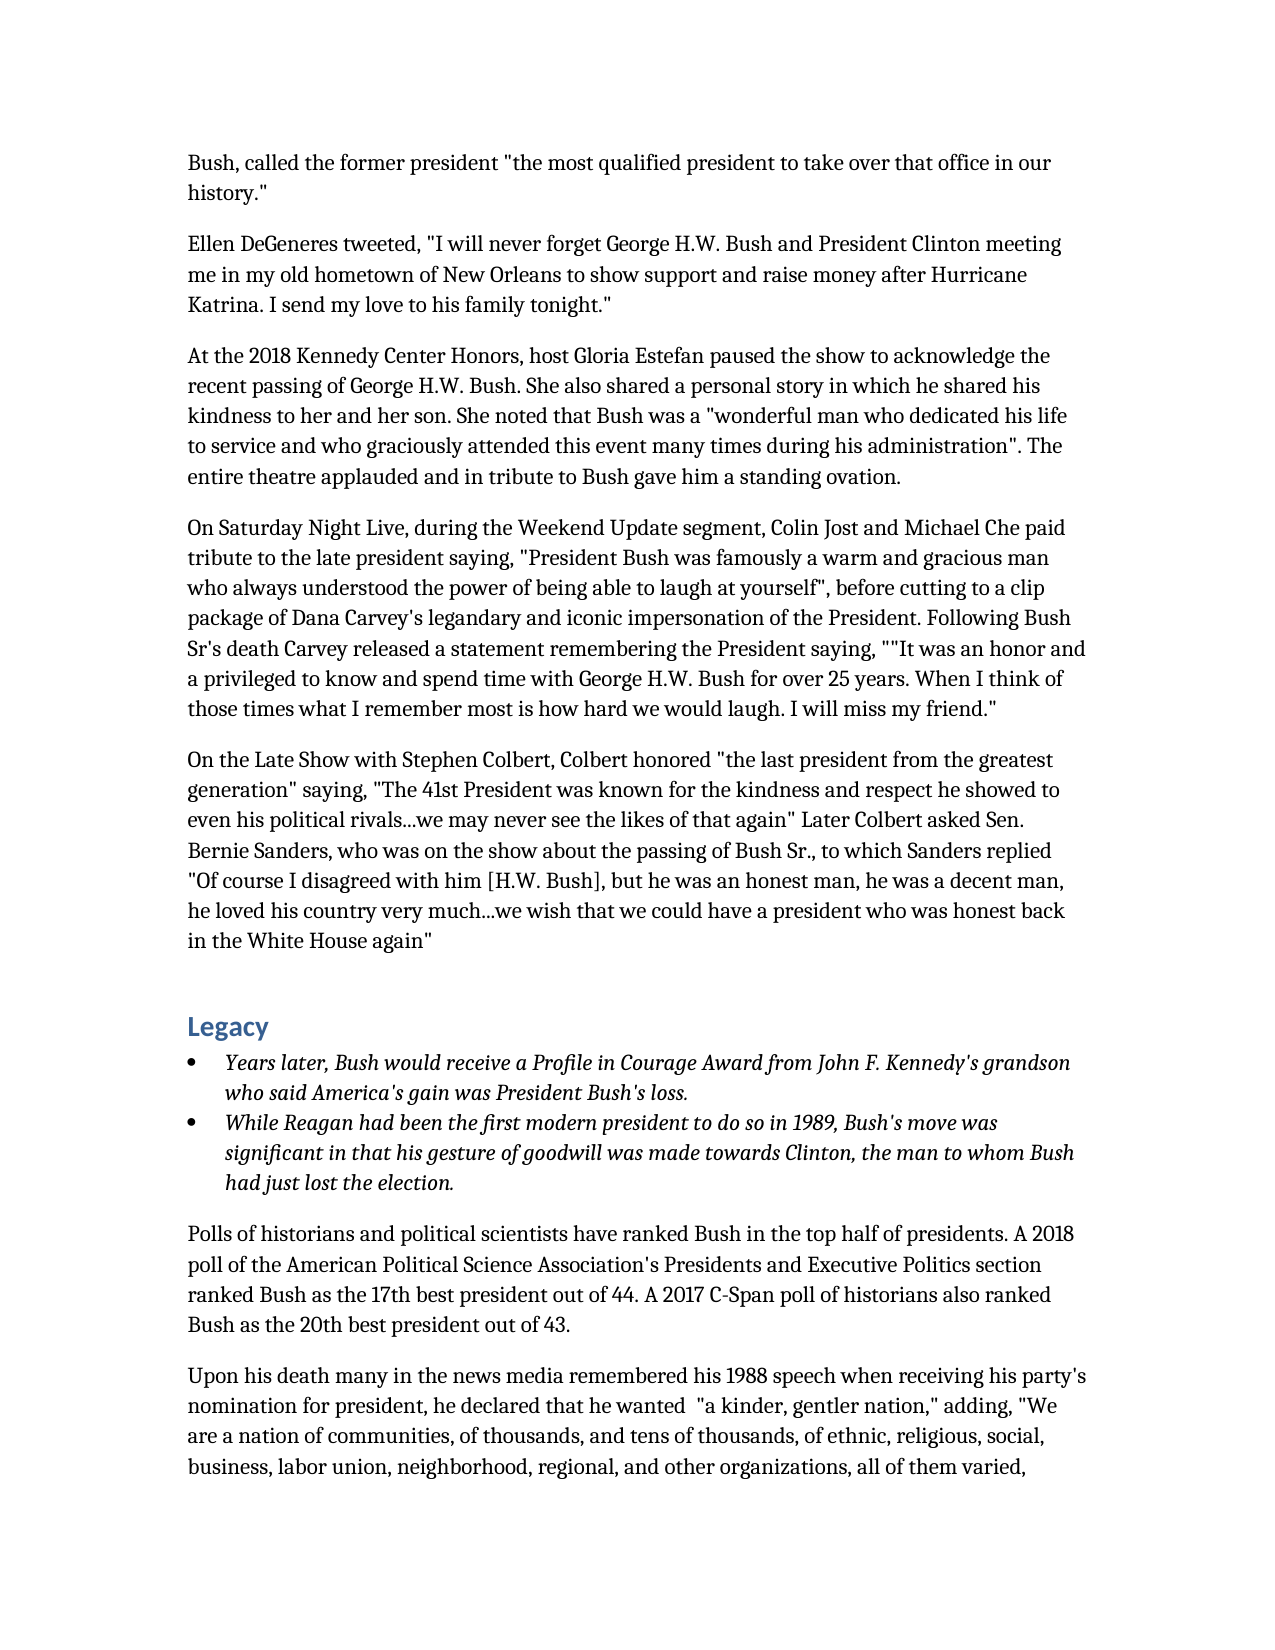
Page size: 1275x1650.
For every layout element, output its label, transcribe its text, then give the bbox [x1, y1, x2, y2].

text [187, 1363, 1087, 1480]
text At the 2018 Kennedy Center Honors, host Gloria Estefan paused the show to acknowledge the recent passing of George H.W. Bush. She also shared a personal story in which he shared his kindness to her and her son. She noted that Bush was a "wonderful man who dedicated his life to service and who graciously attended this event many times during his administration". The entire theatre applauded and in tribute to Bush gave him a standing ovation. [187, 343, 1087, 490]
text On the Late Show with Stephen Colbert, Colbert honored "the last president from the greatest generation" saying, "The 41st President was known for the kindness and respect he showed to even his political rivals...we may never see the likes of that again" Later Colbert asked Sen. Bernie Sanders, who was on the show about the passing of Bush Sr., to which Sanders replied "Of course I disagreed with him [H.W. Bush], but he was an honest man, he was a decent man, he loved his country very much...we wish that we could have a president who was honest back in the White House again" [187, 747, 1087, 954]
list Years later, Bush would receive a Profile in Courage Award from John F. Kennedy's grandson who said America's gain was President Bush's loss. [187, 1049, 1087, 1106]
list While Reagan had been the first modern president to do so in 1989, Bush's move was significant in that his gesture of goodwill was made towards Clinton, the man to whom Bush had just lost the election. [187, 1110, 1087, 1196]
text Polls of historians and political scientists have ranked Bush in the top half of presidents. A 2018 poll of the American Political Science Association's Presidents and Executive Politics section ranked Bush as the 17th best president out of 44. A 2017 C-Span poll of historians also ranked Bush as the 20th best president out of 43. [187, 1221, 1087, 1338]
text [187, 150, 1087, 207]
subtitle Legacy [187, 1008, 1087, 1044]
text Ellen DeGeneres tweeted, "I will never forget George H.W. Bush and President Clinton meeting me in my old hometown of New Orleans to show support and raise money after Hurricane Katrina. I send my love to his family tonight." [187, 231, 1087, 318]
text On Saturday Night Live, during the Weekend Update segment, Colin Jost and Michael Che paid tribute to the late president saying, "President Bush was famously a warm and gracious man who always understood the power of being able to laugh at yourself", before cutting to a clip package of Dana Carvey's legandary and iconic impersonation of the President. Following Bush Sr's death Carvey released a statement remembering the President saying, ""It was an honor and a privileged to know and spend time with George H.W. Bush for over 25 years. When I think of those times what I remember most is how hard we would laugh. I will miss my friend." [187, 514, 1087, 722]
